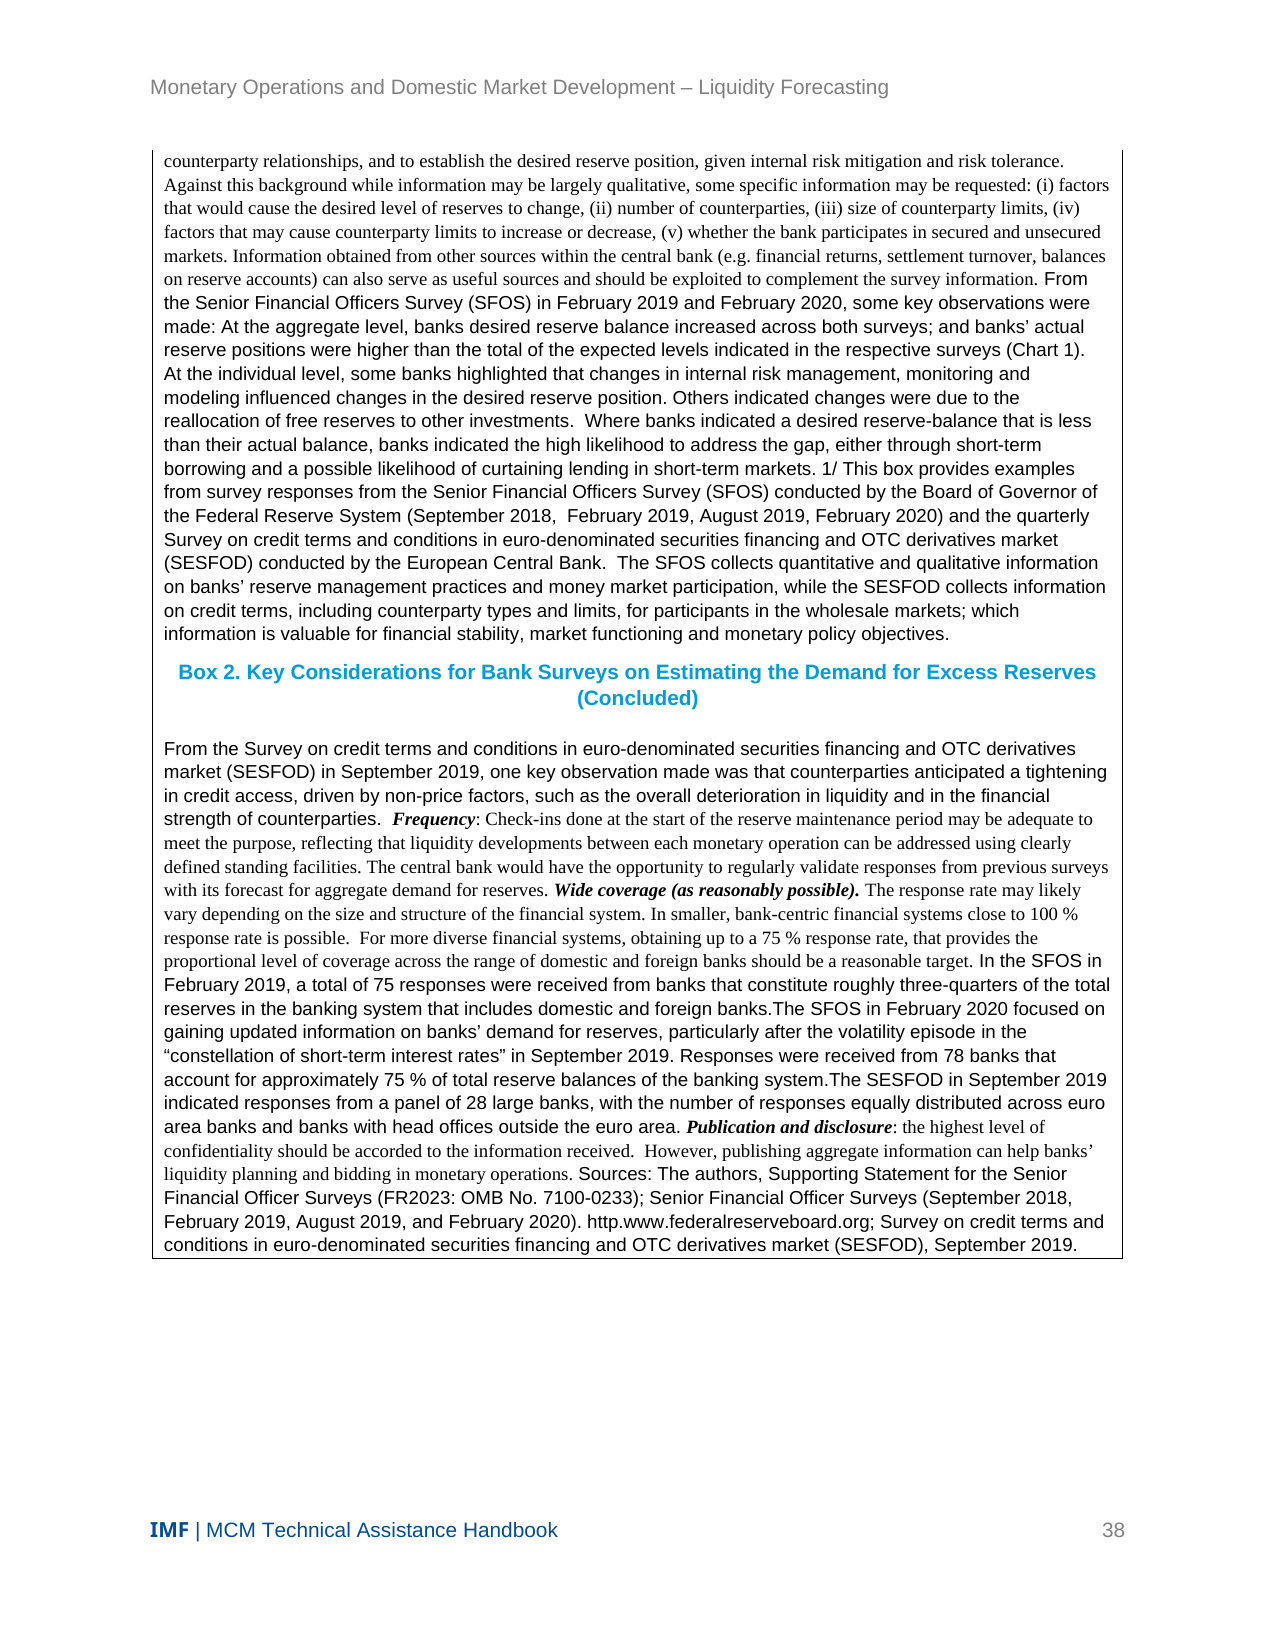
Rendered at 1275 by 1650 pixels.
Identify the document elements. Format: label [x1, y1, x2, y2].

table_cell [153, 647, 1122, 737]
table_cell [153, 150, 1122, 647]
table_cell [153, 737, 1122, 1258]
